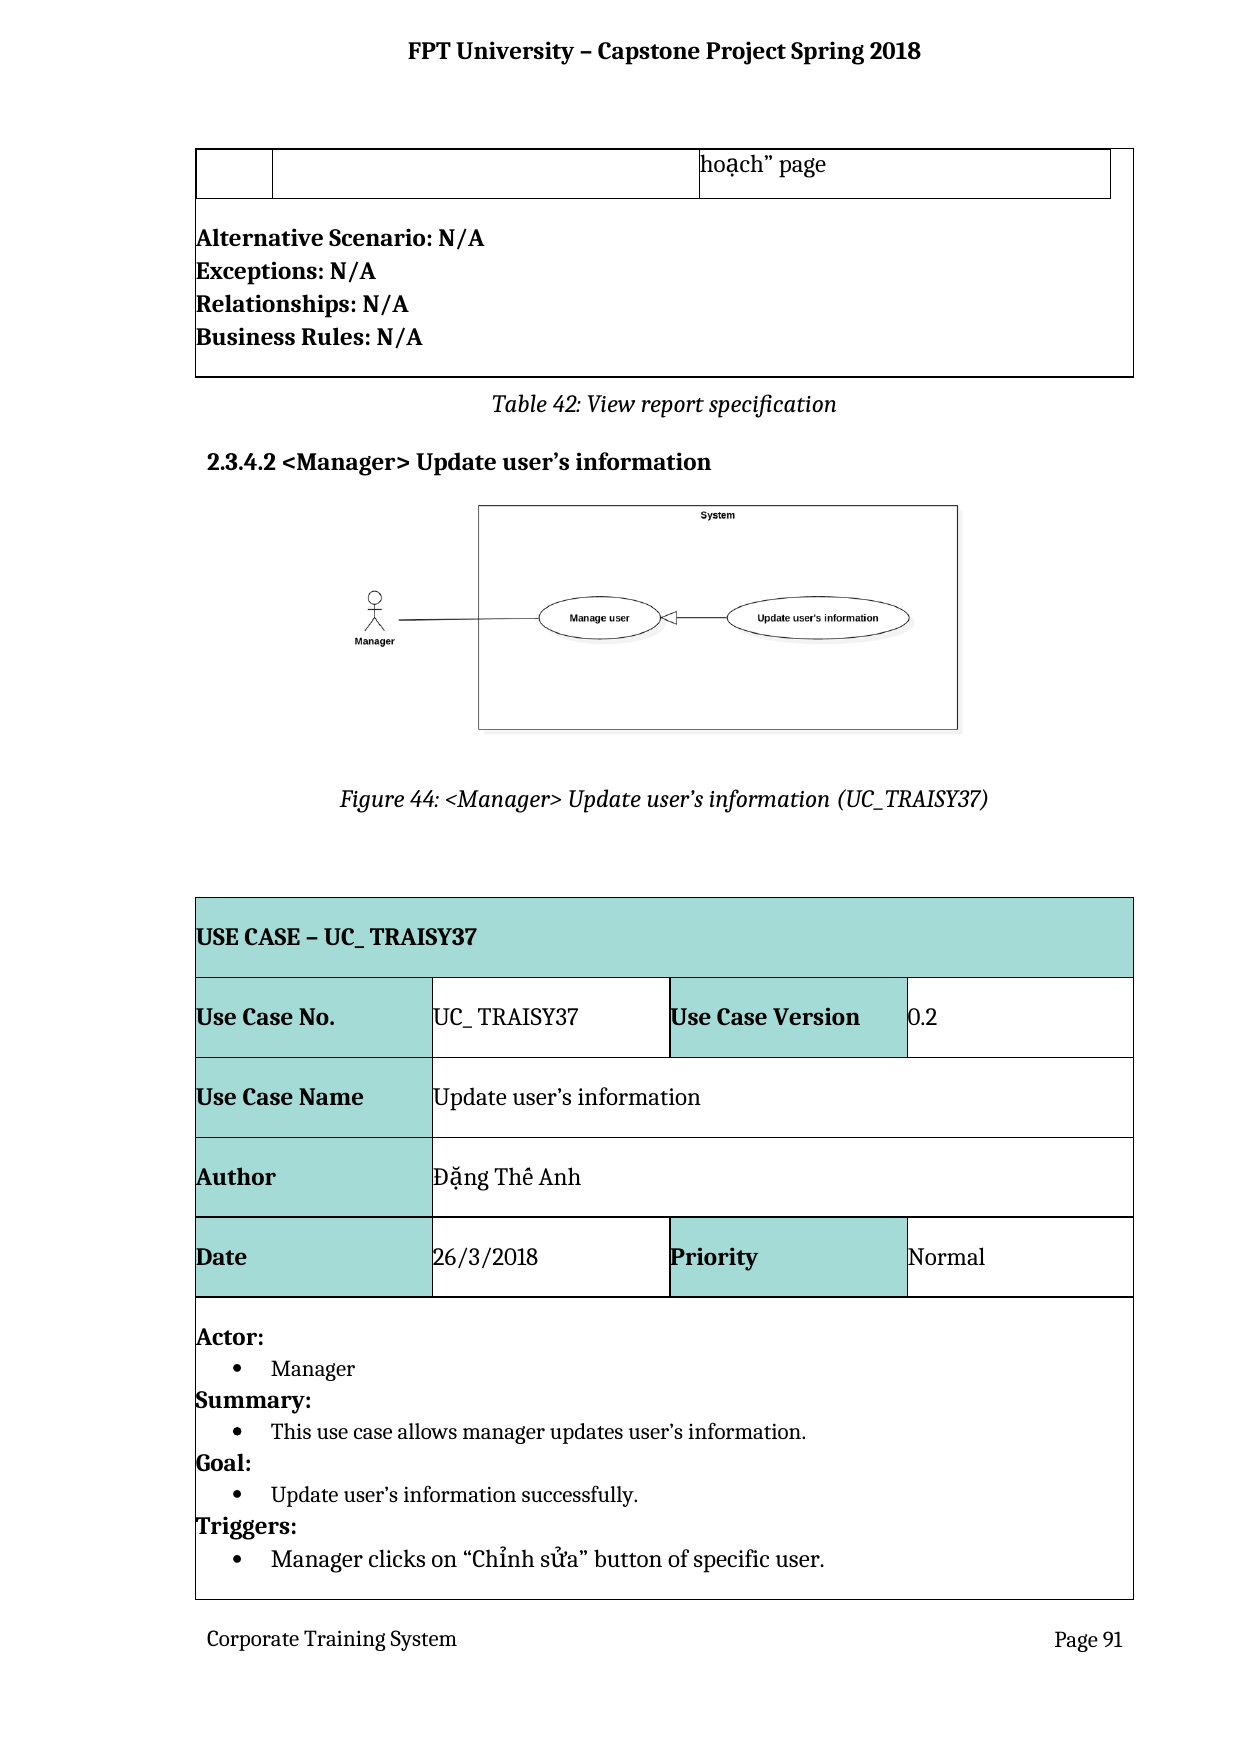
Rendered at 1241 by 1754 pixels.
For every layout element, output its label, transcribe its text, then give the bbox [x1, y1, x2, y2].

picture [338, 481, 991, 760]
table_cell 26/3/2018 [433, 1218, 669, 1296]
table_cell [196, 149, 1133, 376]
table_cell 0.2 [908, 978, 1133, 1057]
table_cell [196, 1298, 1133, 1599]
table_cell Priority [671, 1218, 907, 1296]
table_cell Use Case Version [671, 978, 907, 1057]
table_cell Đặng Thế Anh [433, 1138, 1133, 1216]
table_header USE CASE – UC_ TRAISY37 [196, 898, 1133, 977]
table_cell Update user’s information [433, 1058, 1133, 1137]
list Table : View report specification [207, 390, 1122, 419]
text Figure 44: <Manager> Update user’s information (UC_TRAISY37) [207, 785, 1122, 814]
text 2.3.4.2 <Manager> Update user’s information [207, 448, 1122, 477]
table_cell Date [196, 1218, 432, 1296]
table_cell UC_ TRAISY37 [433, 978, 669, 1057]
table_cell Author [196, 1138, 432, 1216]
table_cell Use Case No. [196, 978, 432, 1057]
table_cell Use Case Name [196, 1058, 432, 1137]
table_cell Normal [908, 1218, 1133, 1296]
